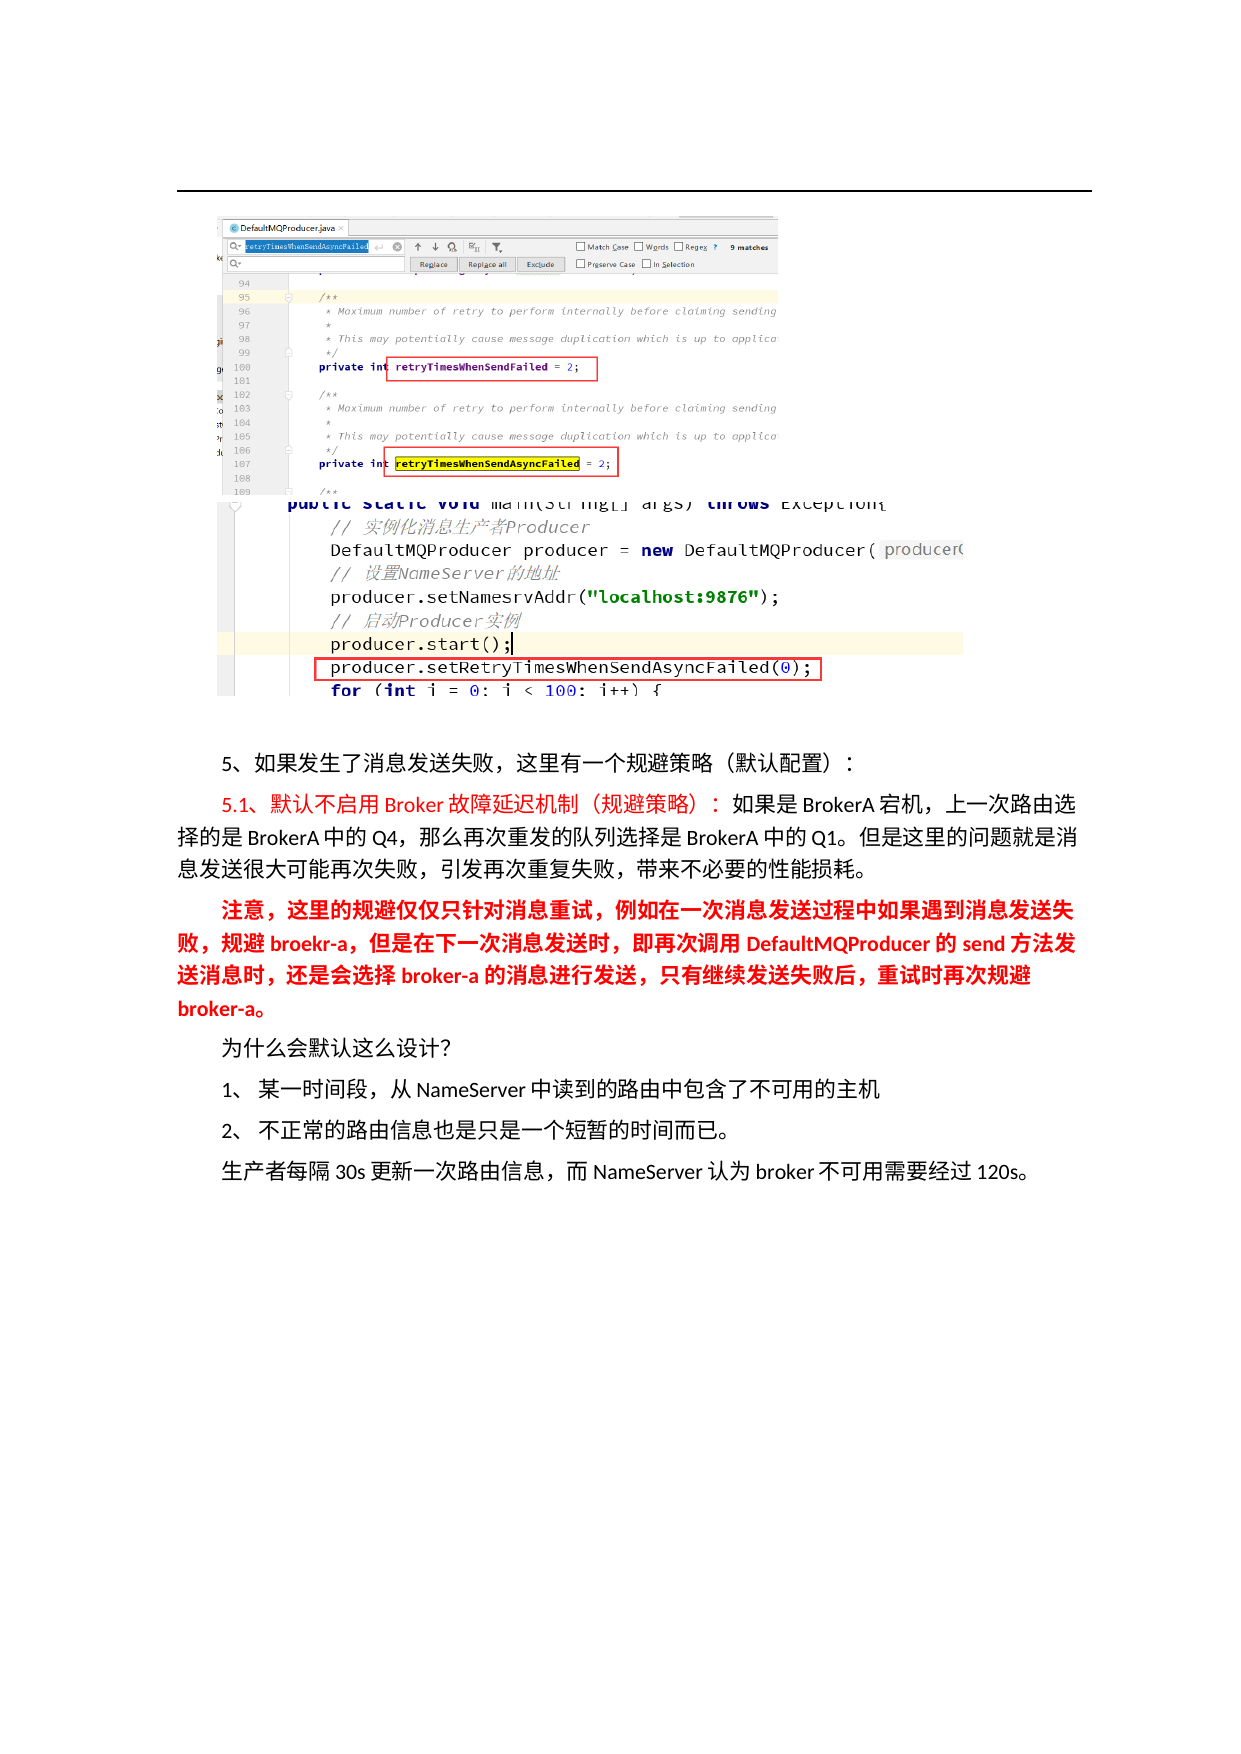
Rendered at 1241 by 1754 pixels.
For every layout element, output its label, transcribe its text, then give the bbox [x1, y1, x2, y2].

text 注意，这里的规避仅仅只针对消息重试，例如在一次消息发送过程中如果遇到消息发送失败，规避 broekr-a，但是在下一次消息发送时，即再次调用 DefaultMQProducer 的 send 方法发送消息时，还是会选择 broker-a 的消息进行发送，只有继续发送失败后，重试时再次规避 broker-a。 [177, 893, 1092, 1023]
list 如果发生了消息发送失败，这里有一个规避策略（默认配置）： [177, 746, 1092, 778]
text 5.1、默认不启用Broker故障延迟机制（规避策略）：如果是BrokerA宕机，上一次路由选择的是BrokerA中的Q4，那么再次重发的队列选择是BrokerA中的Q1。但是这里的问题就是消息发送很大可能再次失败，引发再次重复失败，带来不必要的性能损耗。 [177, 787, 1092, 884]
text 生产者每隔30s更新一次路由信息，而NameServer认为broker不可用需要经过120s。 [177, 1153, 1092, 1186]
picture [217, 502, 964, 696]
picture [217, 216, 779, 495]
text 为什么会默认这么设计？ [177, 1031, 1092, 1063]
list 某一时间段，从NameServer中读到的路由中包含了不可用的主机 [221, 1072, 1092, 1104]
list 不正常的路由信息也是只是一个短暂的时间而已。 [221, 1113, 1092, 1145]
